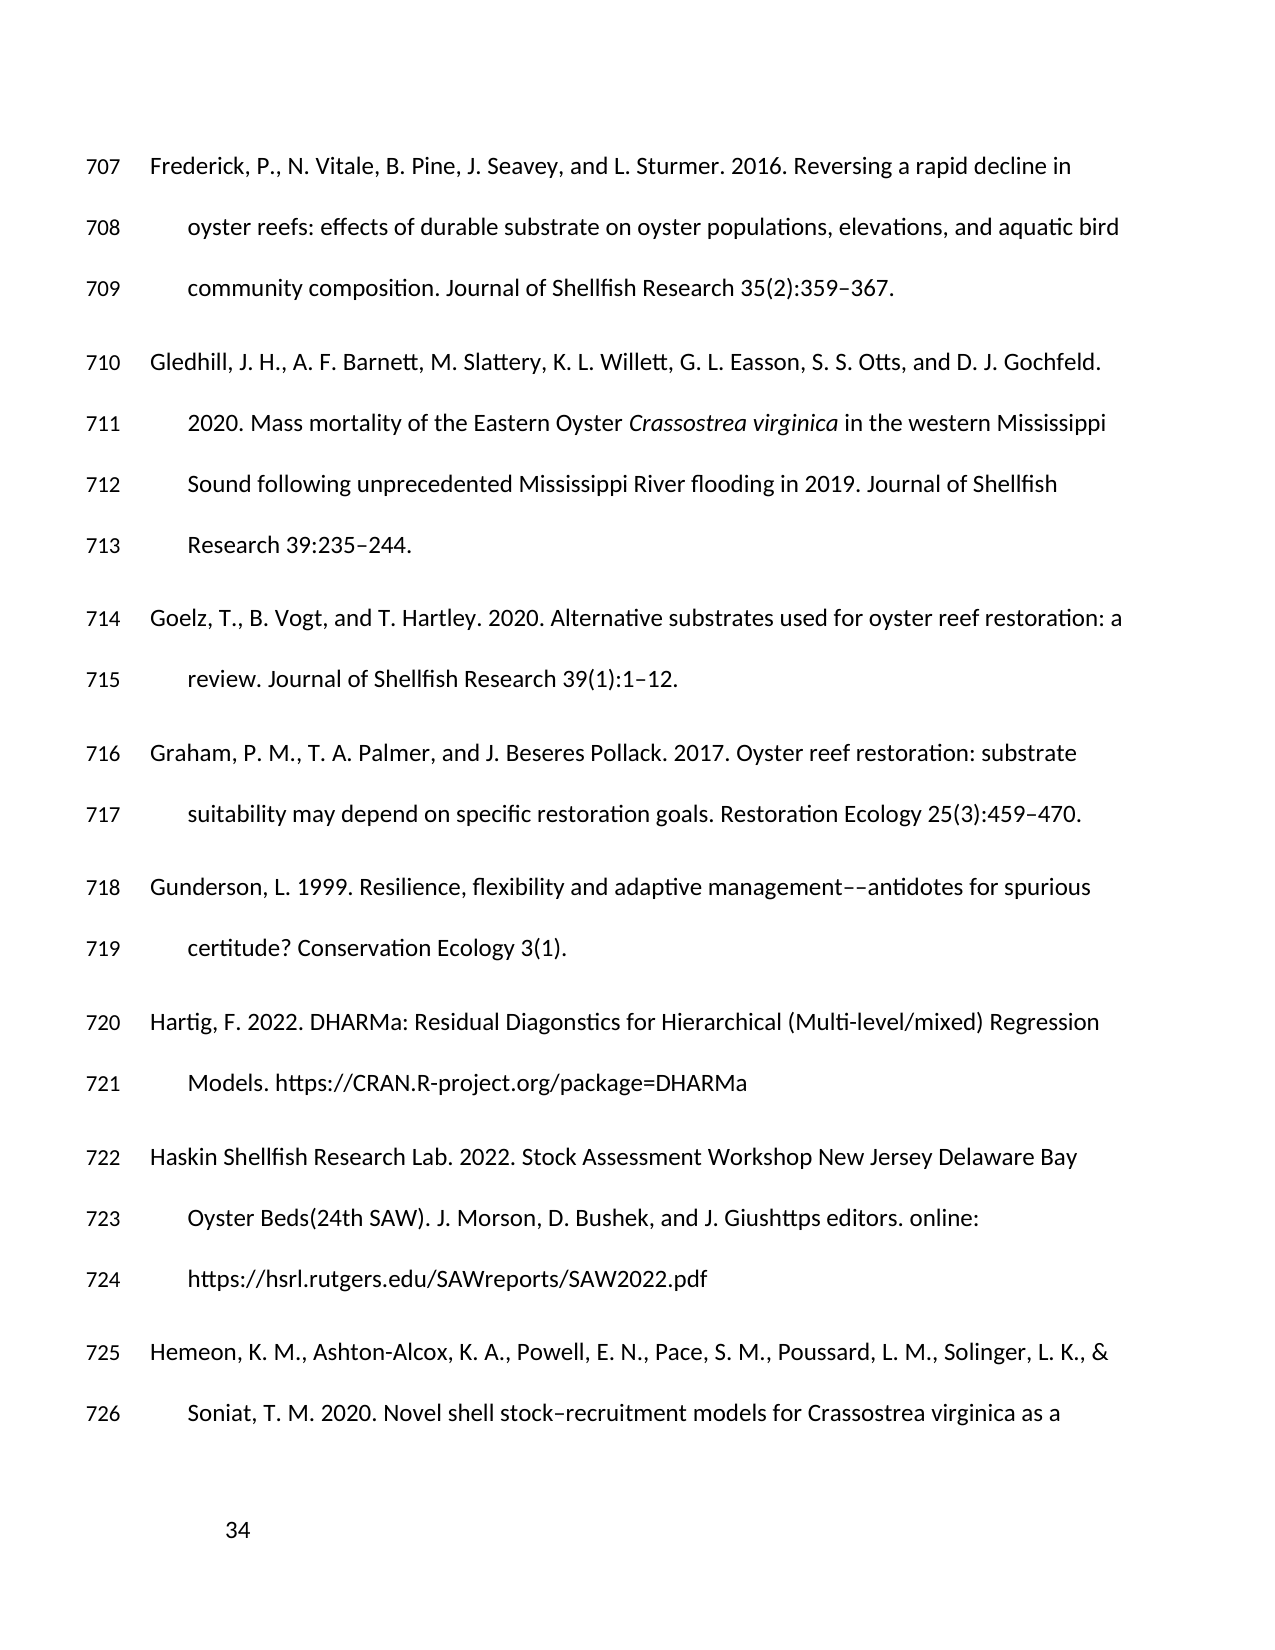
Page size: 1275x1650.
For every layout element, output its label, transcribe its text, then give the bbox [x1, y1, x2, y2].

text Hartig, F. 2022. DHARMa: Residual Diagonstics for Hierarchical (Multi-level/mixed) Regression Models. https://CRAN.R-project.org/package=DHARMa [150, 1006, 1125, 1098]
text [150, 1336, 1125, 1428]
text Frederick, P., N. Vitale, B. Pine, J. Seavey, and L. Sturmer. 2016. Reversing a rapid decline in oyster reefs: effects of durable substrate on oyster populations, elevations, and aquatic bird community composition. Journal of Shellfish Research 35(2):359–367. [150, 150, 1125, 303]
text Goelz, T., B. Vogt, and T. Hartley. 2020. Alternative substrates used for oyster reef restoration: a review. Journal of Shellfish Research 39(1):1–12. [150, 602, 1125, 694]
text Graham, P. M., T. A. Palmer, and J. Beseres Pollack. 2017. Oyster reef restoration: substrate suitability may depend on specific restoration goals. Restoration Ecology 25(3):459–470. [150, 737, 1125, 828]
text Gunderson, L. 1999. Resilience, flexibility and adaptive management––antidotes for spurious certitude? Conservation Ecology 3(1). [150, 871, 1125, 963]
text Haskin Shellfish Research Lab. 2022. Stock Assessment Workshop New Jersey Delaware Bay Oyster Beds(24th SAW). J. Morson, D. Bushek, and J. Giushttps editors. online: https://hsrl.rutgers.edu/SAWreports/SAW2022.pdf [150, 1141, 1125, 1293]
text Gledhill, J. H., A. F. Barnett, M. Slattery, K. L. Willett, G. L. Easson, S. S. Otts, and D. J. Gochfeld. 2020. Mass mortality of the Eastern Oyster Crassostrea virginica in the western Mississippi Sound following unprecedented Mississippi River flooding in 2019. Journal of Shellfish Research 39:235–244. [150, 346, 1125, 559]
